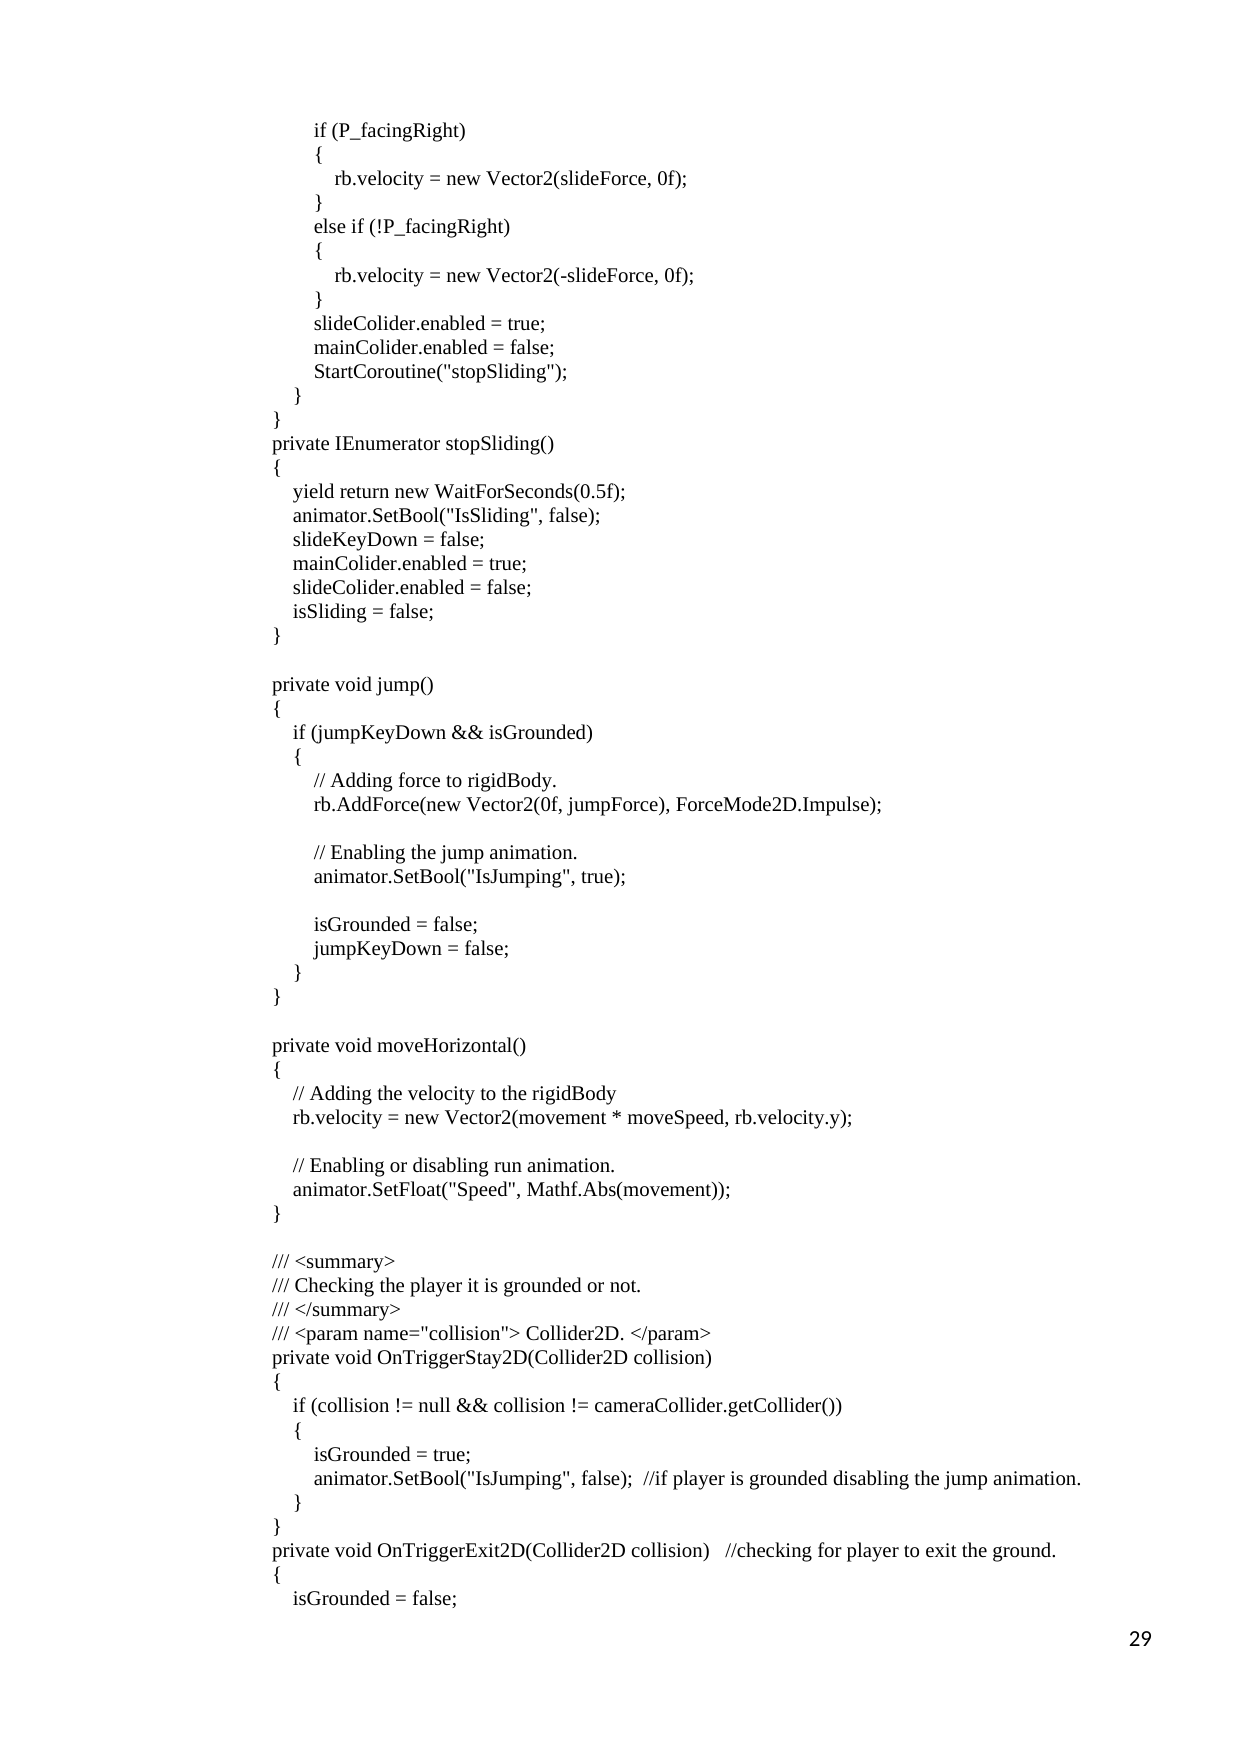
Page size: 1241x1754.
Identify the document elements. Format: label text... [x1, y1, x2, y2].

text private void moveHorizontal() [177, 1032, 1152, 1057]
text { [177, 1562, 1152, 1586]
text } [177, 1490, 1152, 1514]
text } [177, 1201, 1152, 1225]
text // Adding force to rigidBody. [177, 768, 1152, 792]
text rb.velocity = new Vector2(-slideForce, 0f); [177, 262, 1152, 287]
text if (collision != null && collision != cameraCollider.getCollider()) [177, 1393, 1152, 1417]
text } [177, 623, 1152, 647]
text private void jump() [177, 672, 1152, 696]
text /// <summary> [177, 1249, 1152, 1273]
text } [177, 383, 1152, 407]
text private IEnumerator stopSliding() [177, 431, 1152, 455]
text /// </summary> [177, 1297, 1152, 1321]
text mainColider.enabled = true; [177, 551, 1152, 575]
text slideColider.enabled = true; [177, 311, 1152, 335]
text } [177, 1514, 1152, 1538]
text /// Checking the player it is grounded or not. [177, 1273, 1152, 1297]
text // Enabling or disabling run animation. [177, 1153, 1152, 1177]
text animator.SetBool("IsJumping", true); [177, 864, 1152, 888]
text } [177, 984, 1152, 1008]
text // Adding the velocity to the rigidBody [177, 1081, 1152, 1105]
text isGrounded = false; [177, 912, 1152, 936]
text } [177, 190, 1152, 214]
text animator.SetBool("IsJumping", false); //if player is grounded disabling the jump animation. [177, 1466, 1152, 1490]
text private void OnTriggerExit2D(Collider2D collision) //checking for player to exit the ground. [177, 1538, 1152, 1562]
text // Enabling the jump animation. [177, 840, 1152, 864]
text if (jumpKeyDown && isGrounded) [177, 720, 1152, 744]
text } [177, 407, 1152, 431]
text isSliding = false; [177, 599, 1152, 623]
text { [177, 696, 1152, 720]
text slideKeyDown = false; [177, 527, 1152, 551]
text { [177, 1369, 1152, 1393]
text else if (!P_facingRight) [177, 214, 1152, 238]
text if (P_facingRight) [177, 118, 1152, 142]
text { [177, 142, 1152, 166]
text } [177, 960, 1152, 984]
text rb.velocity = new Vector2(slideForce, 0f); [177, 166, 1152, 190]
text rb.velocity = new Vector2(movement * moveSpeed, rb.velocity.y); [177, 1105, 1152, 1129]
text mainColider.enabled = false; [177, 335, 1152, 359]
text jumpKeyDown = false; [177, 936, 1152, 960]
text { [177, 1417, 1152, 1442]
text { [177, 238, 1152, 262]
text rb.AddForce(new Vector2(0f, jumpForce), ForceMode2D.Impulse); [177, 792, 1152, 816]
text animator.SetBool("IsSliding", false); [177, 503, 1152, 527]
text { [177, 744, 1152, 768]
text yield return new WaitForSeconds(0.5f); [177, 479, 1152, 503]
text private void OnTriggerStay2D(Collider2D collision) [177, 1345, 1152, 1369]
text slideColider.enabled = false; [177, 575, 1152, 599]
text animator.SetFloat("Speed", Mathf.Abs(movement)); [177, 1177, 1152, 1201]
text { [177, 455, 1152, 479]
text /// <param name="collision"> Collider2D. </param> [177, 1321, 1152, 1345]
text isGrounded = true; [177, 1442, 1152, 1466]
text isGrounded = false; [177, 1586, 1152, 1610]
text { [177, 1057, 1152, 1081]
text } [177, 287, 1152, 311]
text StartCoroutine("stopSliding"); [177, 359, 1152, 383]
